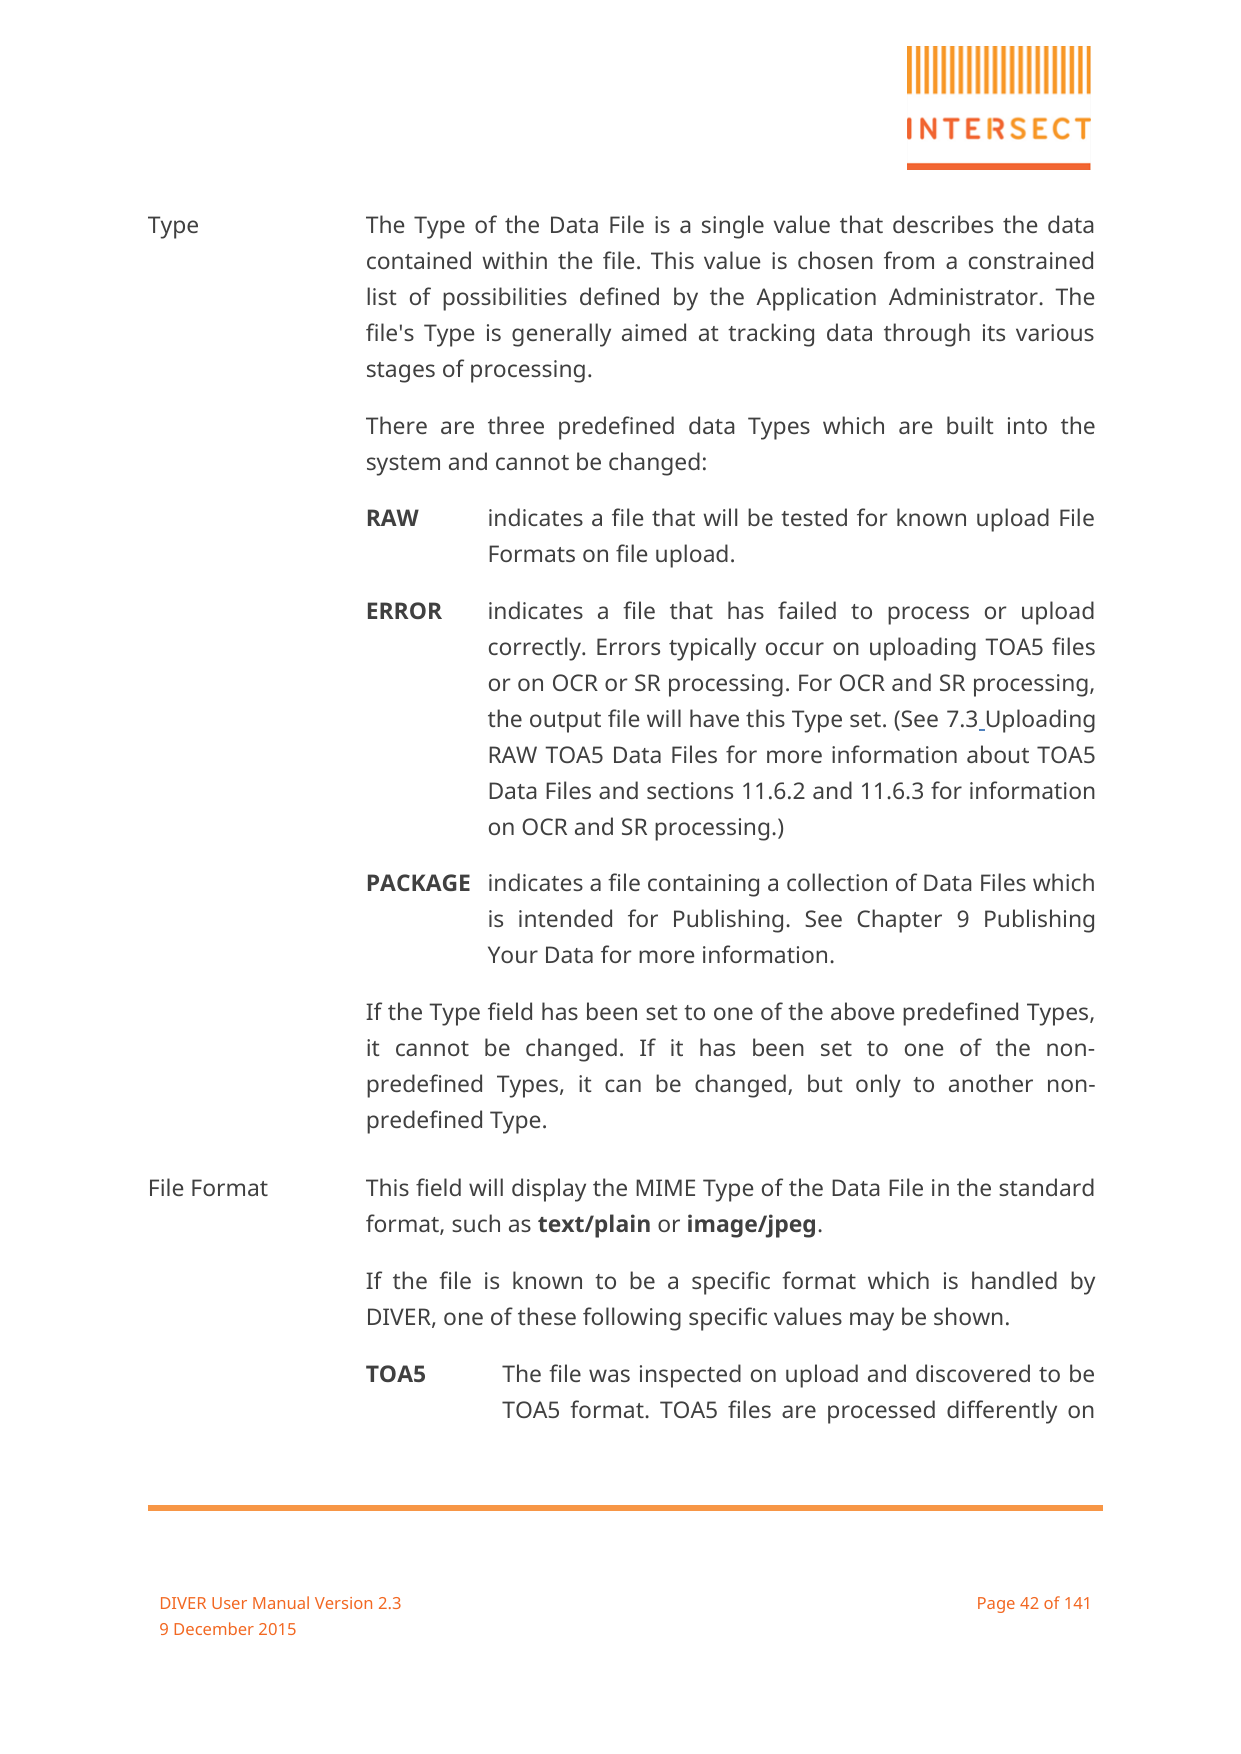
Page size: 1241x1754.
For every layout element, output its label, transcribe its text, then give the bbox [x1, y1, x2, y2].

table_cell The Type of the Data File is a single value that describes the data contained within the file. This value is chosen from a constrained list of possibilities defined by the Application Administrator. The file's Type is generally aimed at tracking data through its various stages of processing. There are three predefined data Types which are built into the system and cannot be changed: RAW indicates a file that will be tested for known upload File Formats on file upload. ERROR indicates a file that has failed to process or upload correctly. Errors typically occur on uploading TOA5 files or on OCR or SR processing. For OCR and SR processing, the output file will have this Type set. (See 7.3 Uploading RAW TOA5 Data Files for more information about TOA5 Data Files and sections 11.6.2 and 11.6.3 for information on OCR and SR processing.) PACKAGE indicates a file containing a collection of Data Files which is intended for Publishing. See Chapter 9 Publishing Your Data for more information. If the Type field has been set to one of the above predefined Types, it cannot be changed. If it has been set to one of the non-predefined Types, it can be changed, but only to another non-predefined Type. [354, 197, 1107, 1160]
table_cell Type [136, 197, 354, 1160]
table_cell File Format [136, 1160, 354, 1425]
picture [905, 44, 1093, 172]
